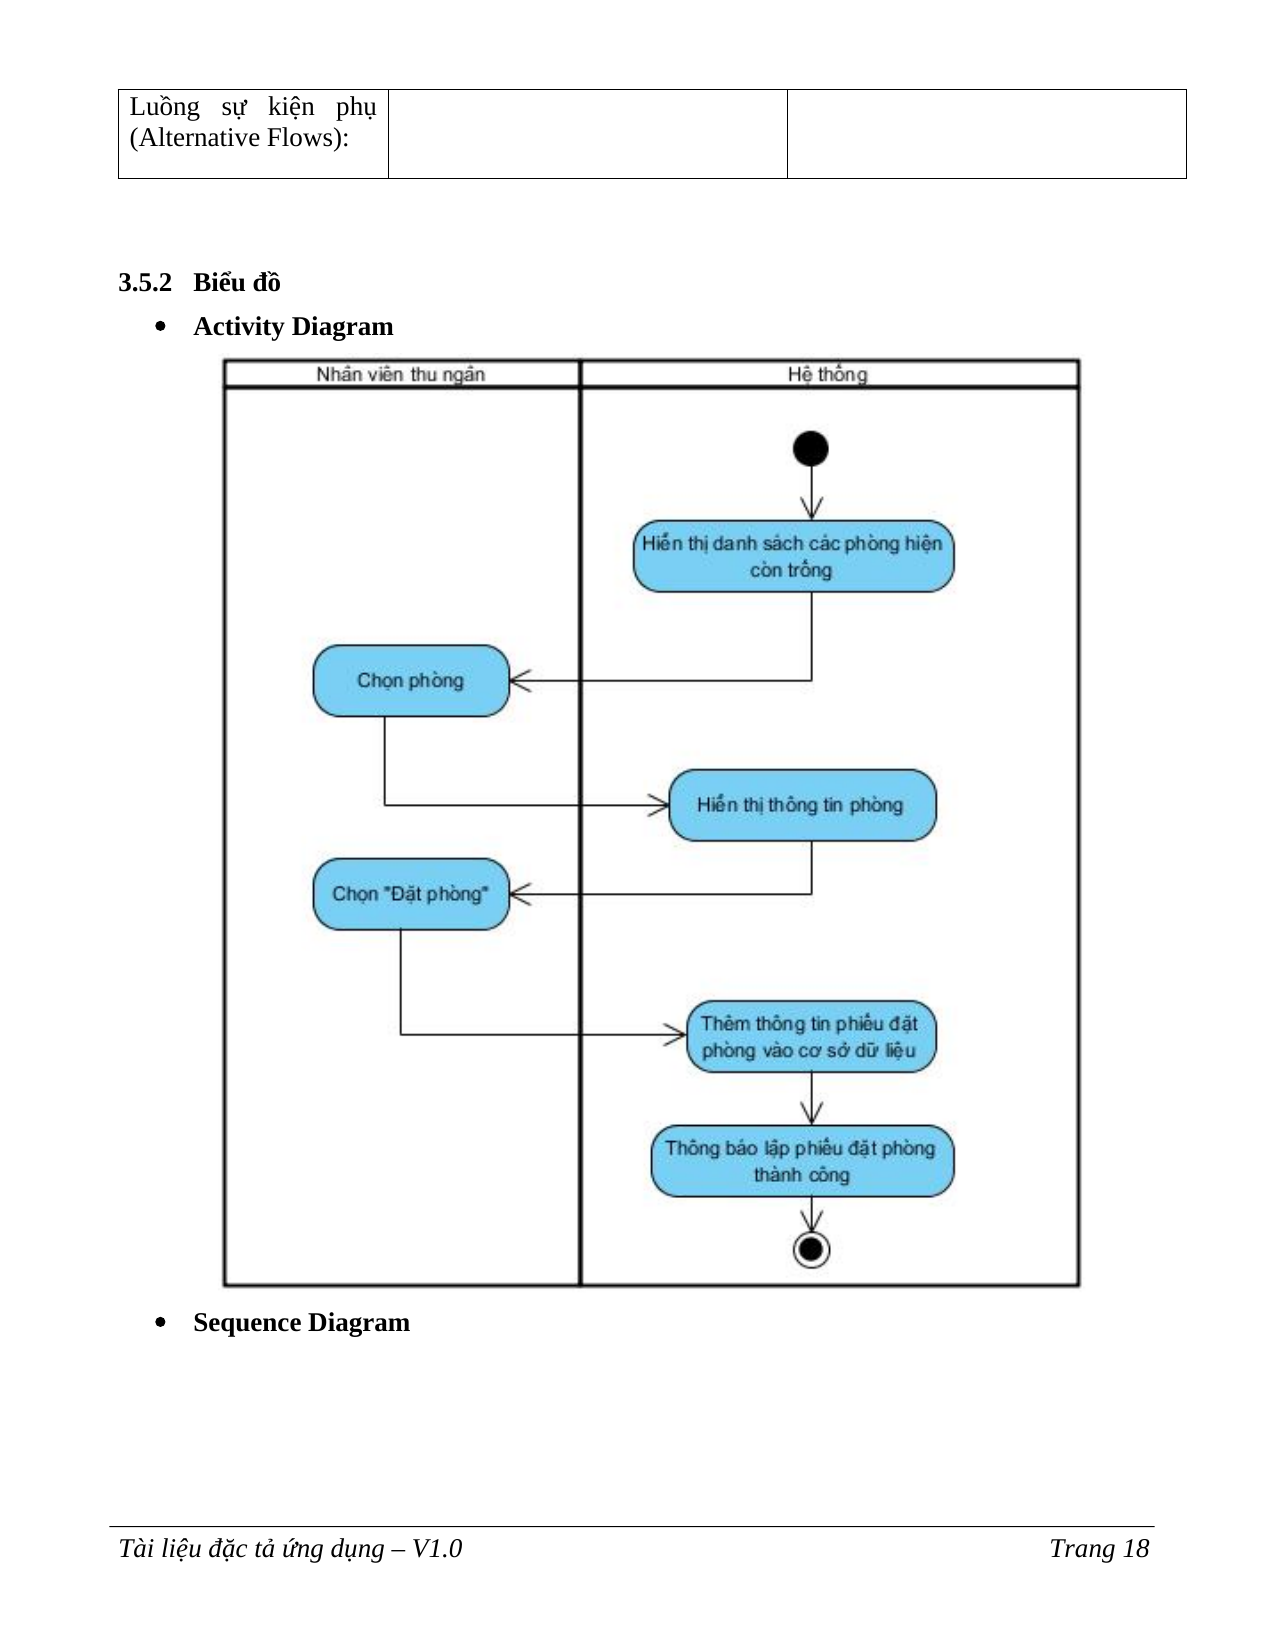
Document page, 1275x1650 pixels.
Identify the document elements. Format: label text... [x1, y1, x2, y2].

list Sequence Diagram [156, 1306, 1186, 1337]
picture [217, 353, 1087, 1294]
list Activity Diagram [156, 310, 1186, 341]
table_cell [389, 90, 787, 178]
subtitle Biểu đồ [118, 266, 1186, 297]
table_cell [788, 90, 1186, 178]
table_cell Luồng sự kiện phụ (Alternative Flows): [119, 90, 388, 178]
